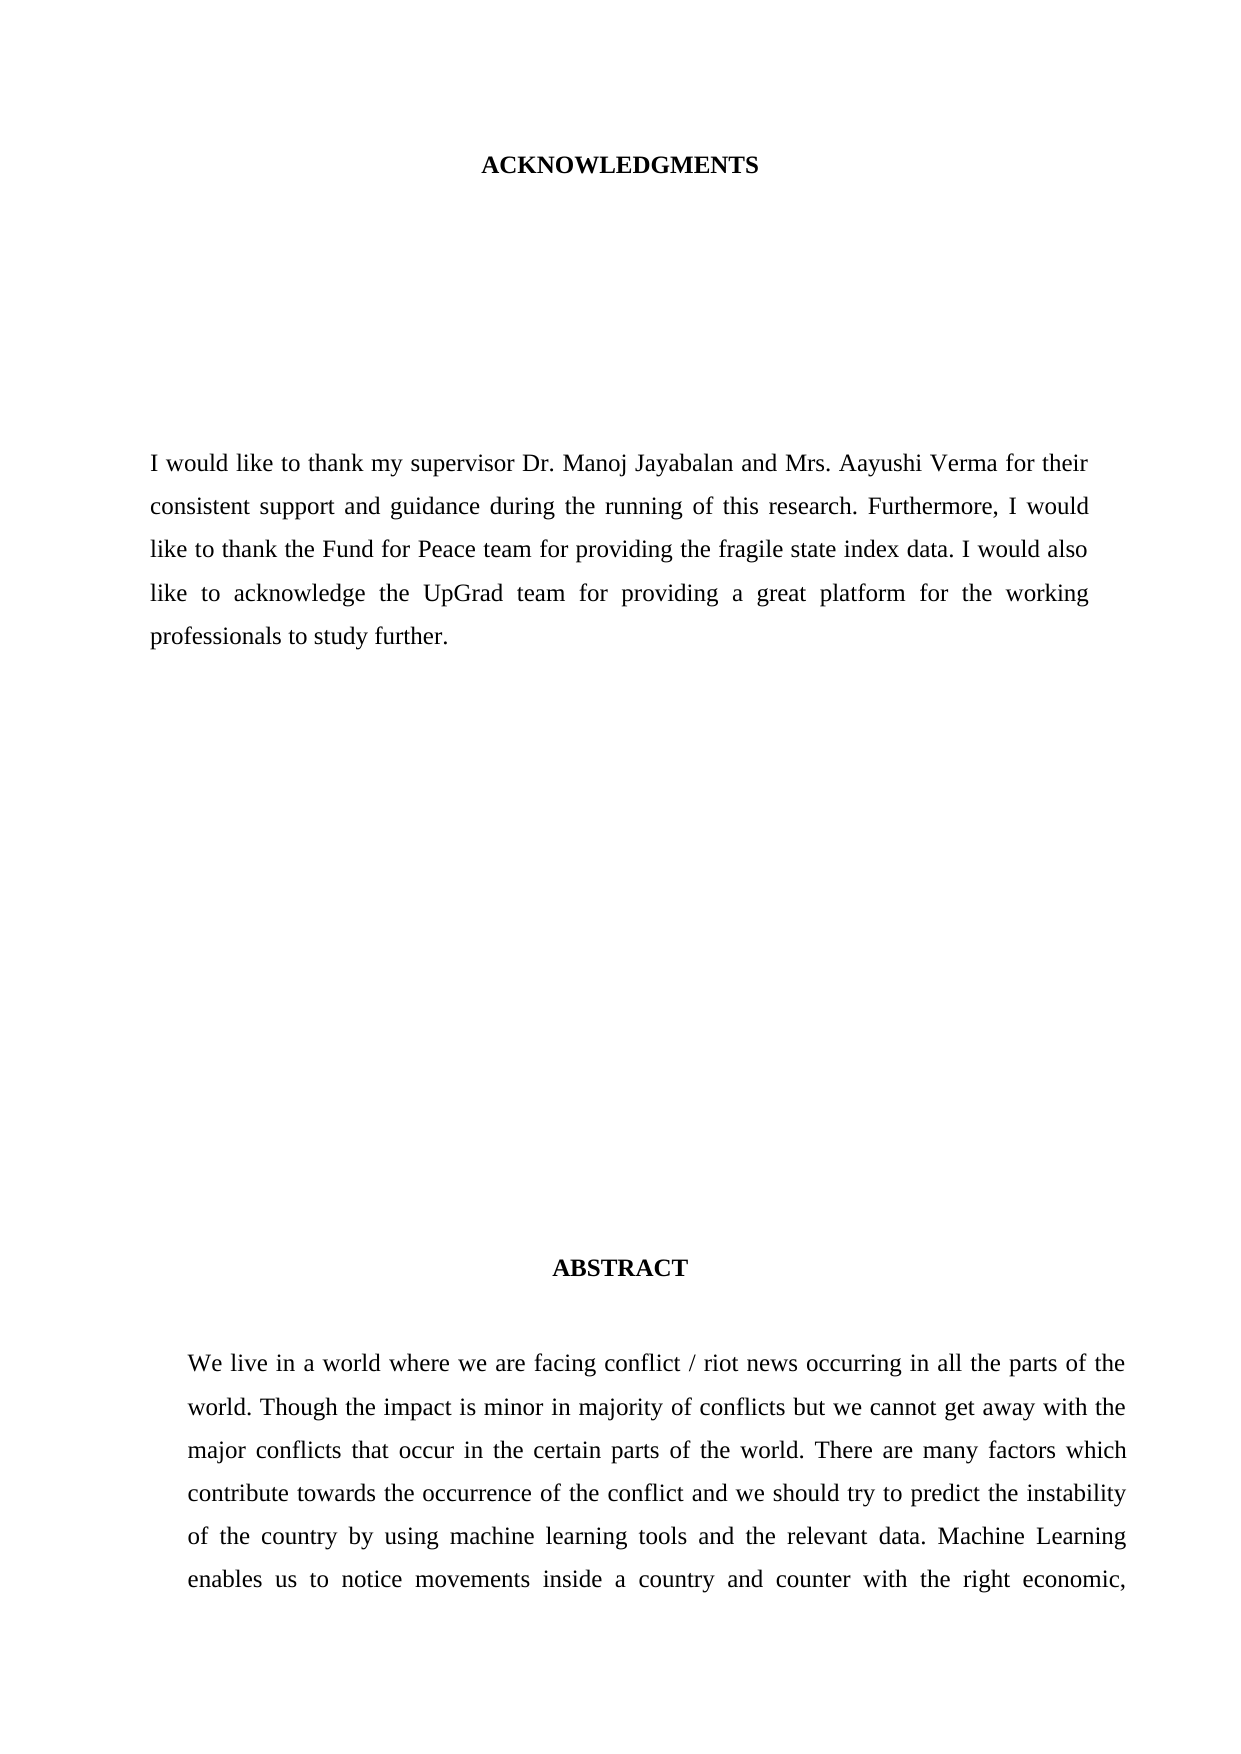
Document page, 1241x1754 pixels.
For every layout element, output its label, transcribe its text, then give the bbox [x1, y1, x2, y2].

text ABSTRACT [150, 1253, 1090, 1282]
text ACKNOWLEDGMENTS [150, 150, 1090, 179]
text I would like to thank my supervisor Dr. Manoj Jayabalan and Mrs. Aayushi Verma for their consistent support and guidance during the running of this research. Furthermore, I would like to thank the Fund for Peace team for providing the fragile state index data. I would also like to acknowledge the UpGrad team for providing a great platform for the working professionals to study further. [150, 448, 1090, 649]
